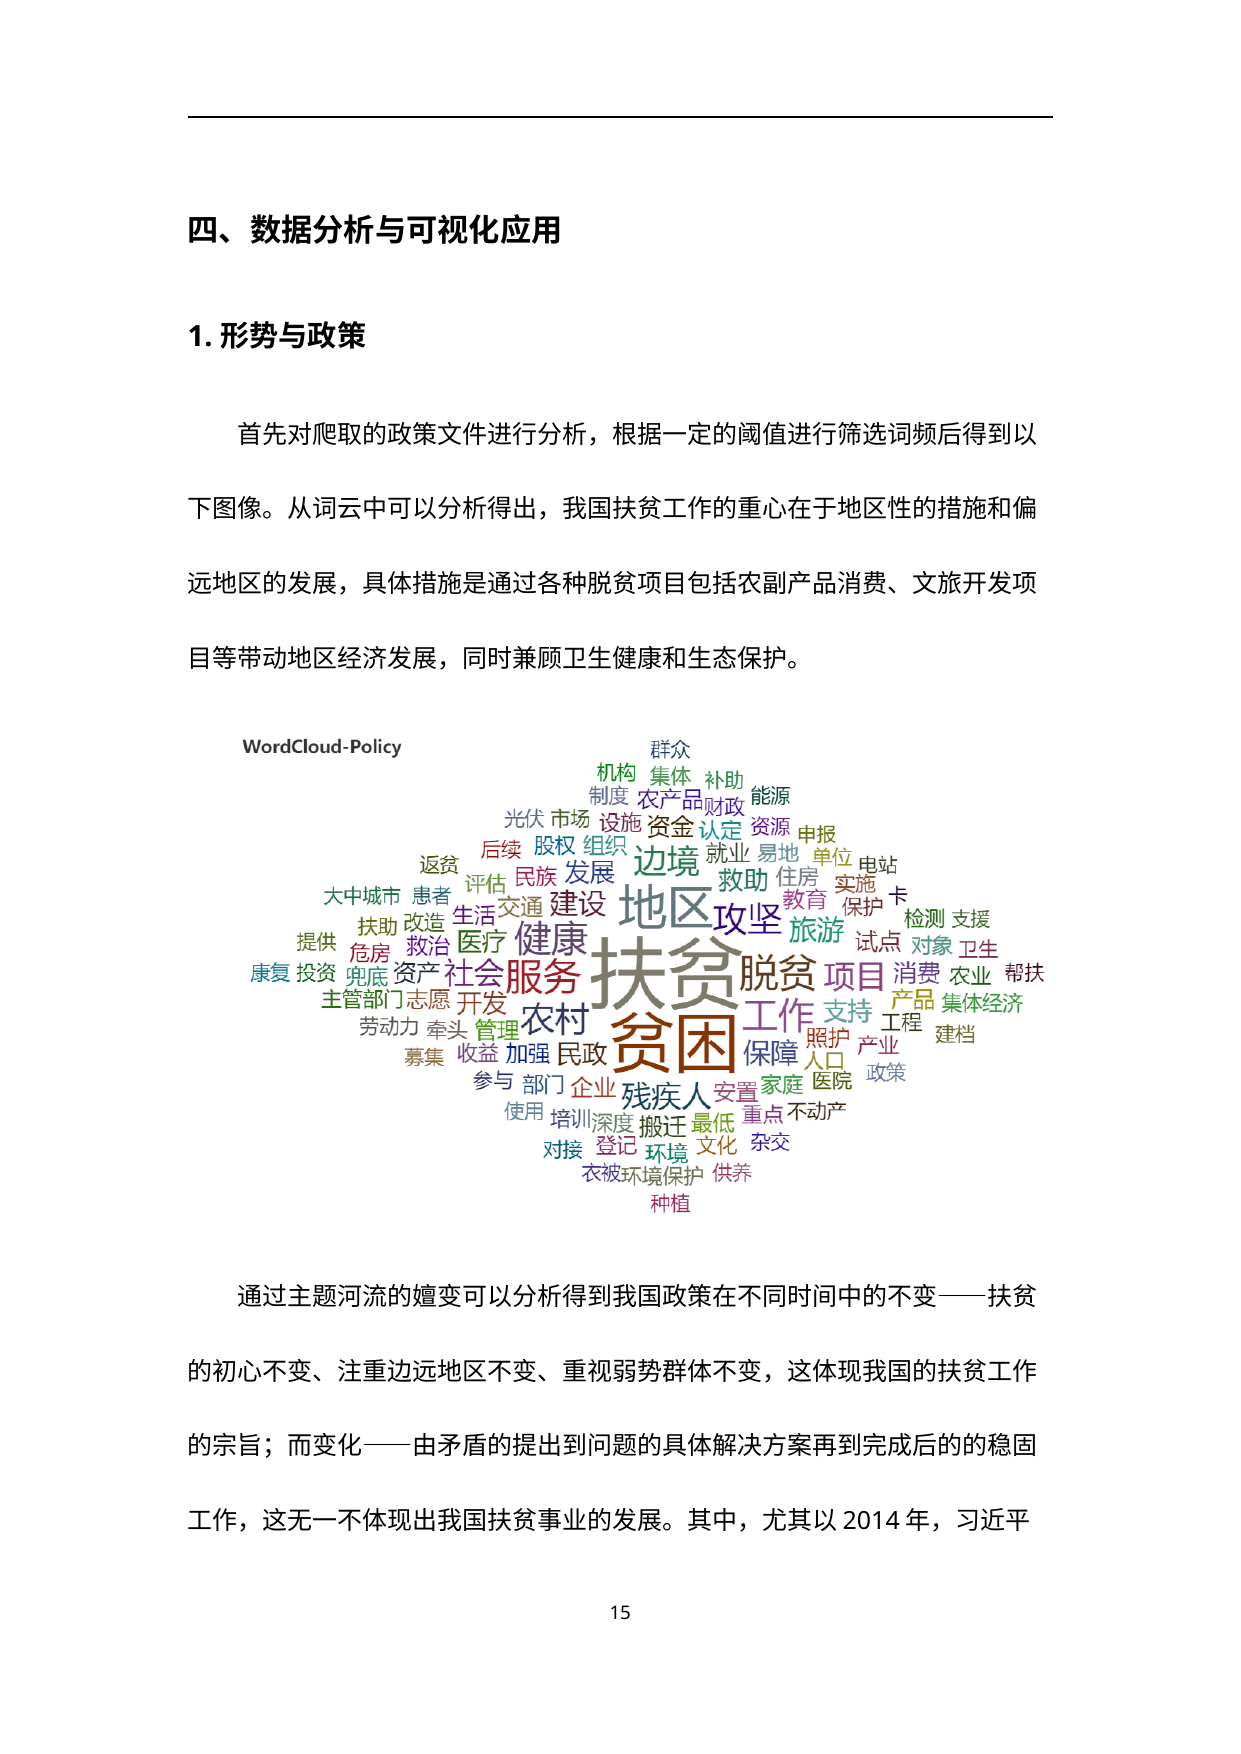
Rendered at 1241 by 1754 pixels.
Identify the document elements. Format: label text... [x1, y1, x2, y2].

text 首先对爬取的政策文件进行分析，根据一定的阈值进行筛选词频后得到以下图像。从词云中可以分析得出，我国扶贫工作的重心在于地区性的措施和偏远地区的发展，具体措施是通过各种脱贫项目包括农副产品消费、文旅开发项目等带动地区经济发展，同时兼顾卫生健康和生态保护。 [187, 400, 1053, 689]
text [187, 1262, 1053, 1551]
subtitle 1. 形势与政策 [187, 301, 1053, 366]
subtitle 四、数据分析与可视化应用 [187, 195, 1053, 260]
picture [237, 735, 1103, 1216]
